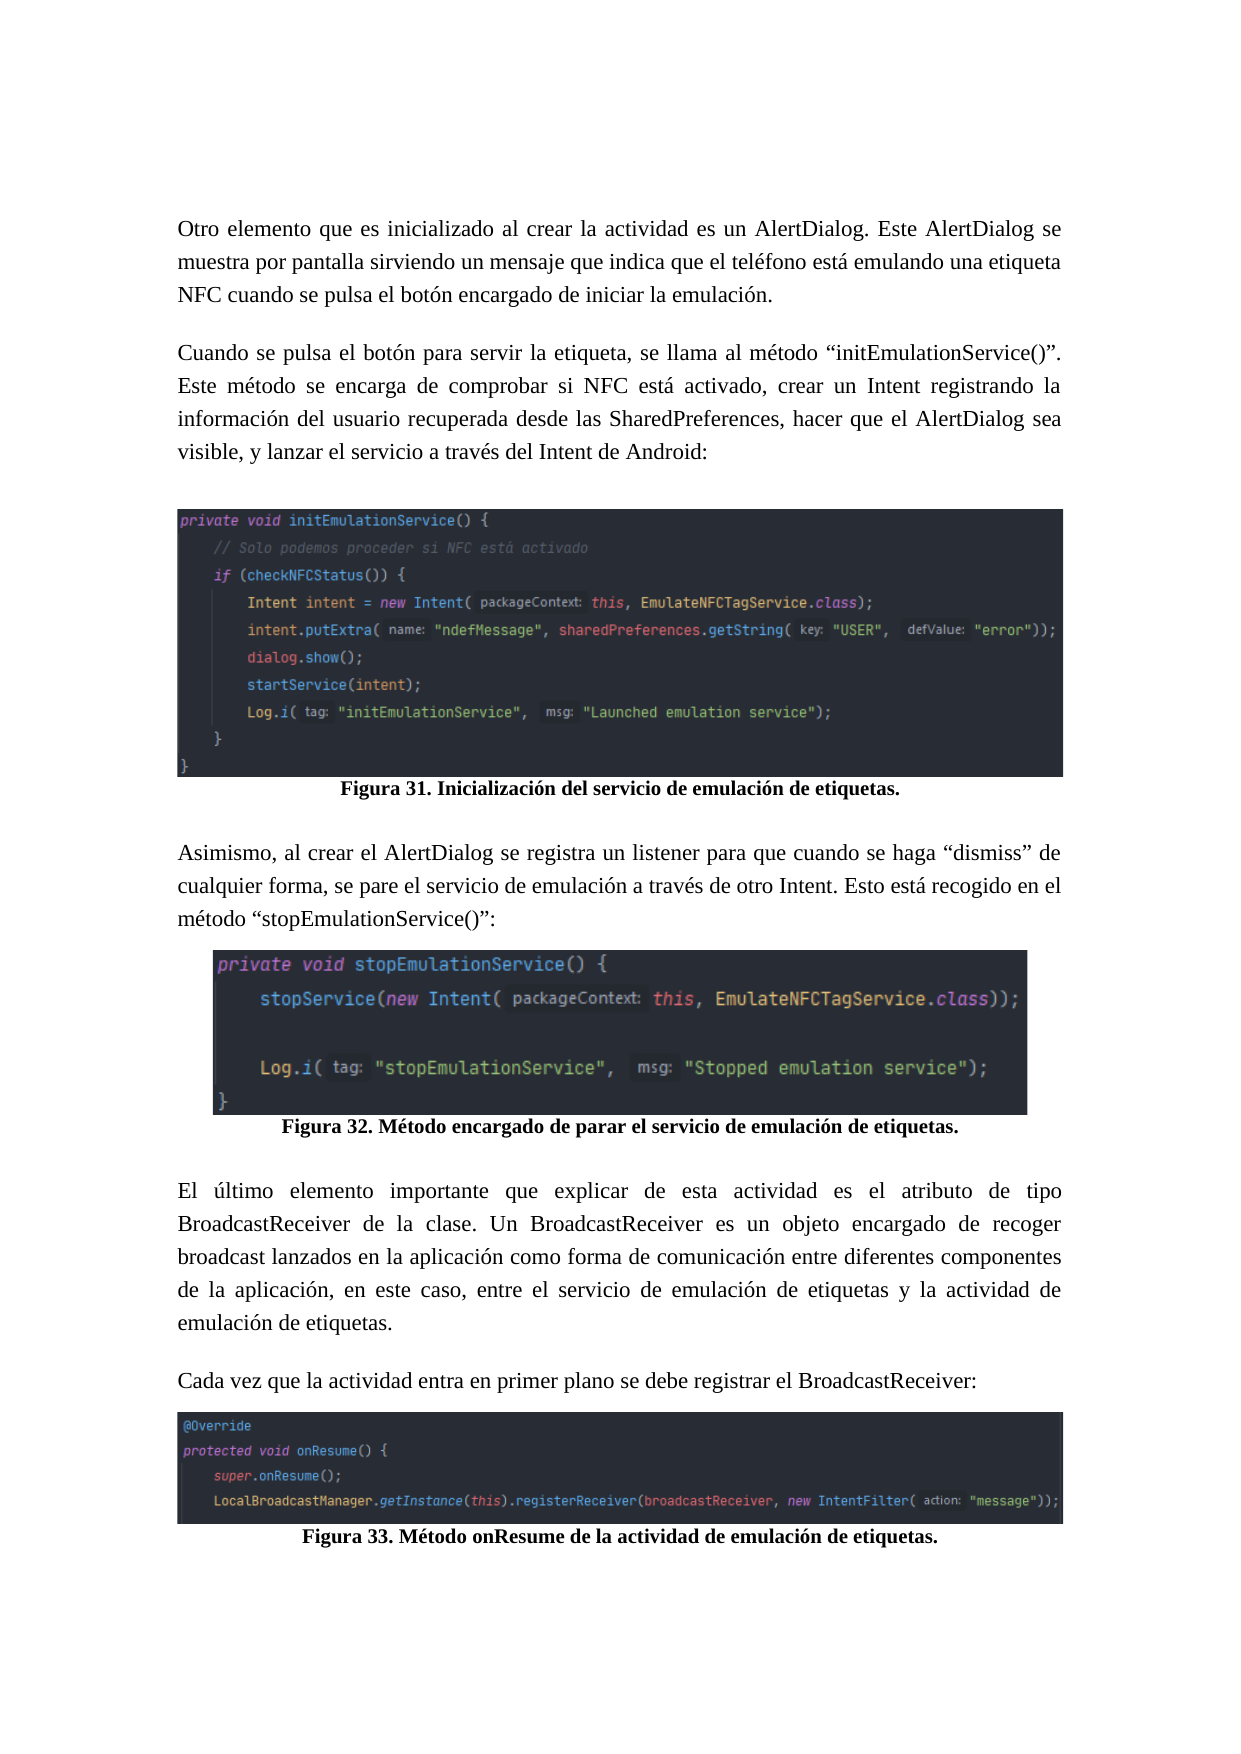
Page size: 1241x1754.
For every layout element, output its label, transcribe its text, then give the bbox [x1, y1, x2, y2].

text Figura 33. Método onResume de la actividad de emulación de etiquetas. [177, 1524, 1063, 1548]
text Asimismo, al crear el AlertDialog se registra un listener para que cuando se haga “dismiss” de cualquier forma, se pare el servicio de emulación a través de otro Intent. Esto está recogido en el método “stopEmulationService()”: [177, 839, 1063, 931]
text Otro elemento que es inicializado al crear la actividad es un AlertDialog. Este AlertDialog se muestra por pantalla sirviendo un mensaje que indica que el teléfono está emulando una etiqueta NFC cuando se pulsa el botón encargado de iniciar la emulación. [177, 215, 1063, 307]
picture [177, 509, 1064, 777]
picture [177, 1412, 1064, 1524]
text Figura 32. Método encargado de parar el servicio de emulación de etiquetas. [177, 1114, 1063, 1138]
text El último elemento importante que explicar de esta actividad es el atributo de tipo BroadcastReceiver de la clase. Un BroadcastReceiver es un objeto encargado de recoger broadcast lanzados en la aplicación como forma de comunicación entre diferentes componentes de la aplicación, en este caso, entre el servicio de emulación de etiquetas y la actividad de emulación de etiquetas. [177, 1177, 1063, 1335]
picture [212, 950, 1028, 1115]
text Figura 31. Inicialización del servicio de emulación de etiquetas. [177, 777, 1063, 800]
text Cuando se pulsa el botón para servir la etiqueta, se llama al método “initEmulationService()”. Este método se encarga de comprobar si NFC está activado, crear un Intent registrando la información del usuario recuperada desde las SharedPreferences, hacer que el AlertDialog sea visible, y lanzar el servicio a través del Intent de Android: [177, 339, 1063, 464]
text Cada vez que la actividad entra en primer plano se debe registrar el BroadcastReceiver: [177, 1367, 1063, 1393]
